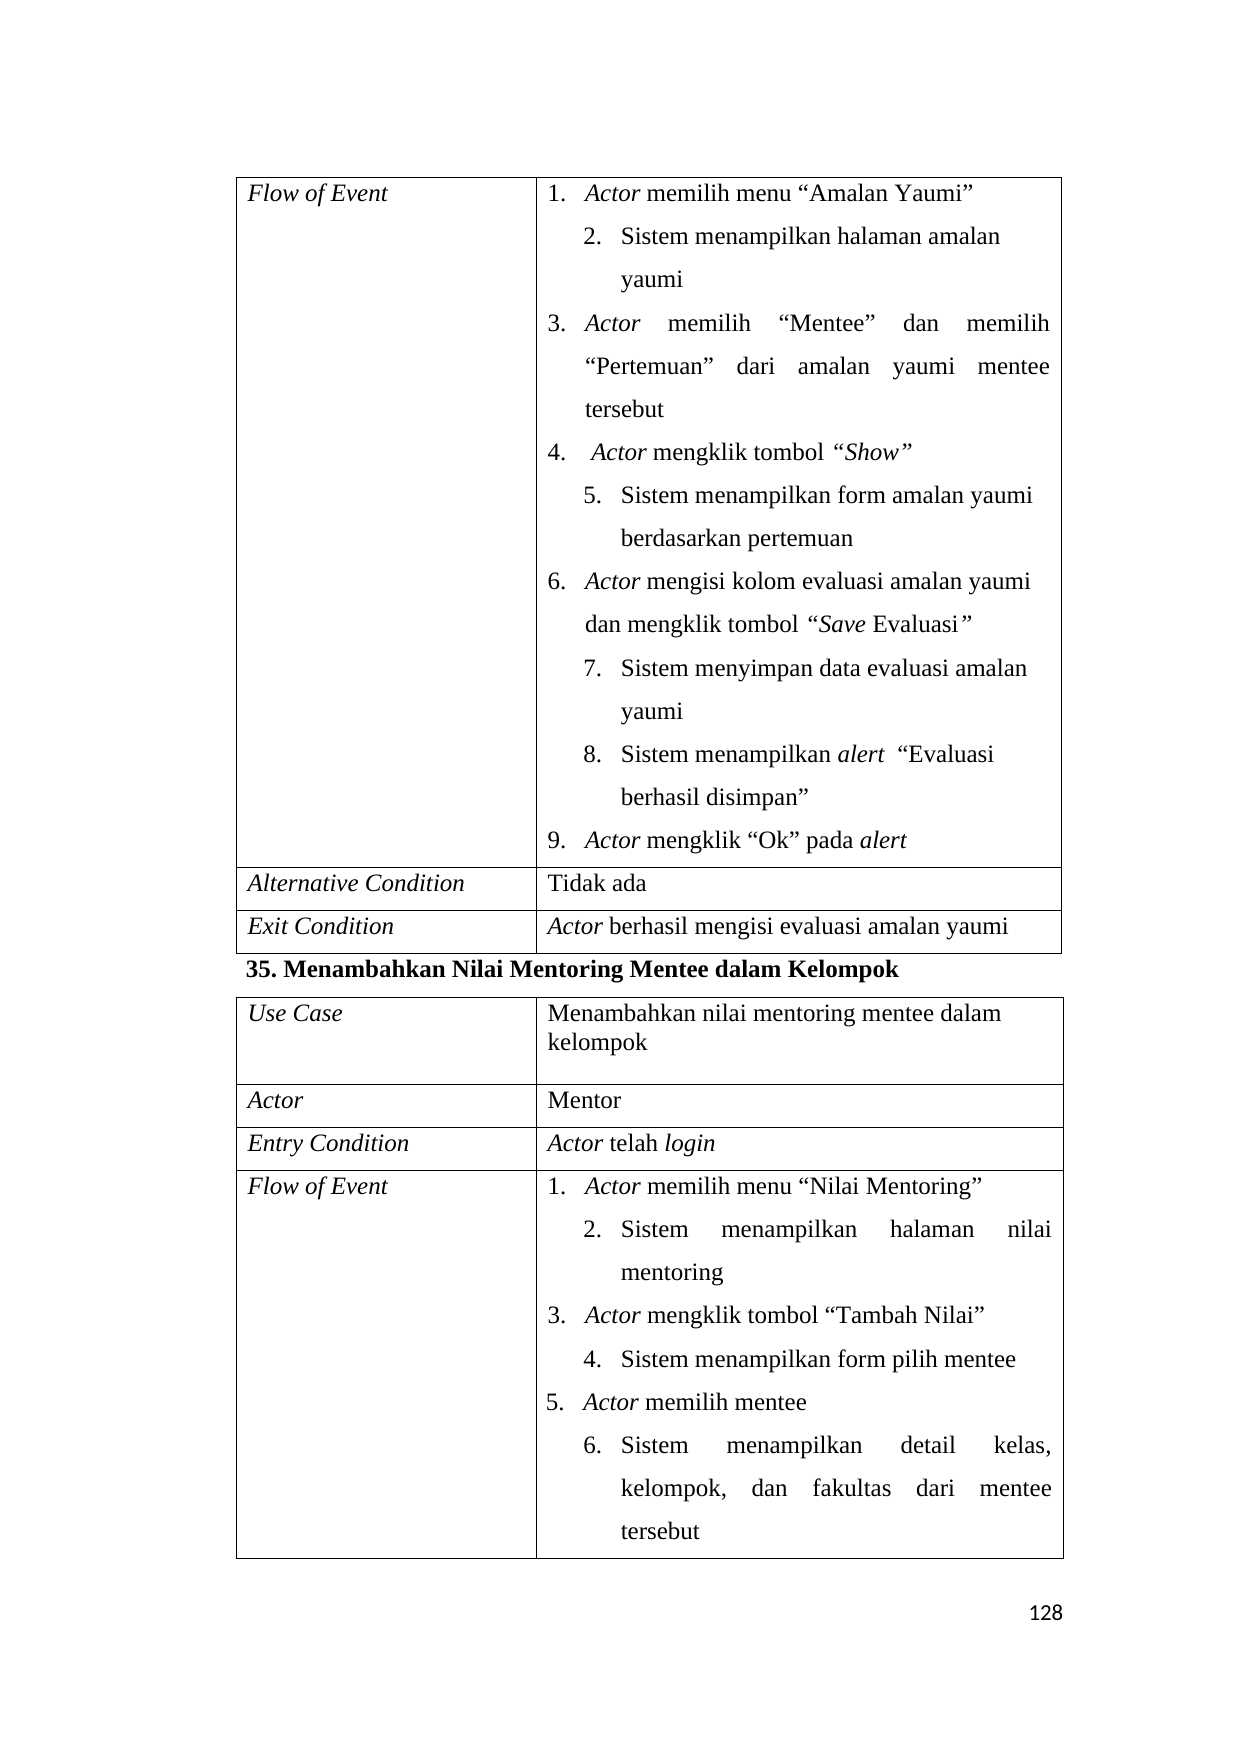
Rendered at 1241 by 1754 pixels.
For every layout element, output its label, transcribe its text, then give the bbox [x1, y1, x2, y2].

table_cell Actor berhasil mengisi evaluasi amalan yaumi [537, 911, 1061, 953]
table_cell Alternative Condition [237, 868, 536, 910]
table_cell Actor [237, 1085, 536, 1127]
table_header Use Case [237, 998, 536, 1084]
table_cell Exit Condition [237, 911, 536, 953]
list Menambahkan Nilai Mentoring Mentee dalam Kelompok [246, 954, 1063, 983]
table_cell Actor memilih menu “Amalan Yaumi” Sistem menampilkan halaman amalan yaumi Actor memilih “Mentee” dan memilih “Pertemuan” dari amalan yaumi mentee tersebut Actor mengklik tombol “Show” Sistem menampilkan form amalan yaumi berdasarkan pertemuan Actor mengisi kolom evaluasi amalan yaumi dan mengklik tombol “Save Evaluasi” Sistem menyimpan data evaluasi amalan yaumi Sistem menampilkan alert “Evaluasi berhasil disimpan” Actor mengklik “Ok” pada alert [537, 178, 1061, 867]
table_cell Mentor [537, 1085, 1063, 1127]
table_cell Tidak ada [537, 868, 1061, 910]
table_cell Flow of Event [237, 178, 536, 867]
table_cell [537, 1171, 1063, 1558]
table_cell Actor telah login [537, 1128, 1063, 1170]
table_cell Flow of Event [237, 1171, 536, 1558]
table_header Menambahkan nilai mentoring mentee dalam kelompok [537, 998, 1063, 1084]
table_cell Entry Condition [237, 1128, 536, 1170]
